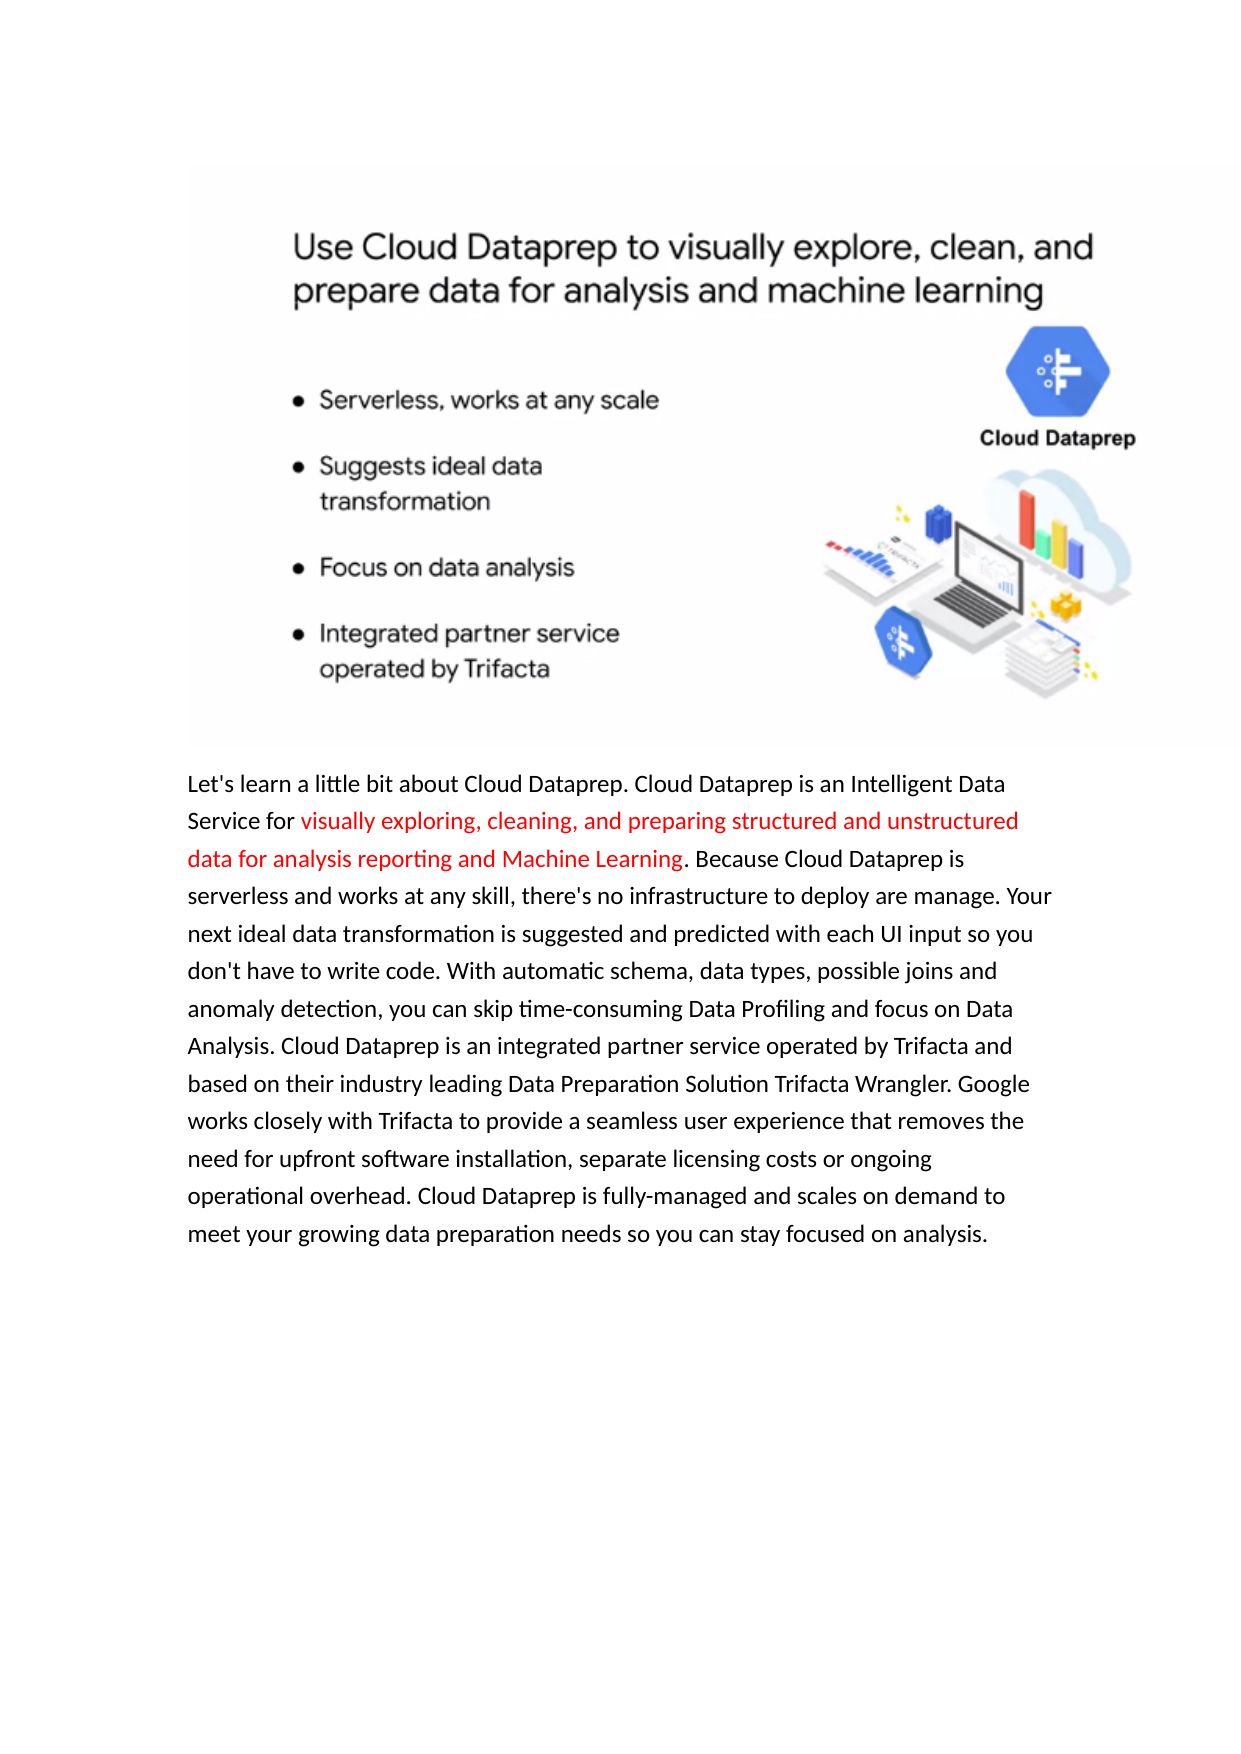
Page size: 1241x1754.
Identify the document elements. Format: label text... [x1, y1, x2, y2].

text Let's learn a little bit about Cloud Dataprep. Cloud Dataprep is an Intelligent Data Service for visually exploring, cleaning, and preparing structured and unstructured data for analysis reporting and Machine Learning. Because Cloud Dataprep is serverless and works at any skill, there's no infrastructure to deploy are manage. Your next ideal data transformation is suggested and predicted with each UI input so you don't have to write code. With automatic schema, data types, possible joins and anomaly detection, you can skip time-consuming Data Profiling and focus on Data Analysis. Cloud Dataprep is an integrated partner service operated by Trifacta and based on their industry leading Data Preparation Solution Trifacta Wrangler. Google works closely with Trifacta to provide a seamless user experience that removes the need for upfront software installation, separate licensing costs or ongoing operational overhead. Cloud Dataprep is fully-managed and scales on demand to meet your growing data preparation needs so you can stay focused on analysis. [187, 764, 1053, 1252]
picture [187, 164, 1241, 746]
